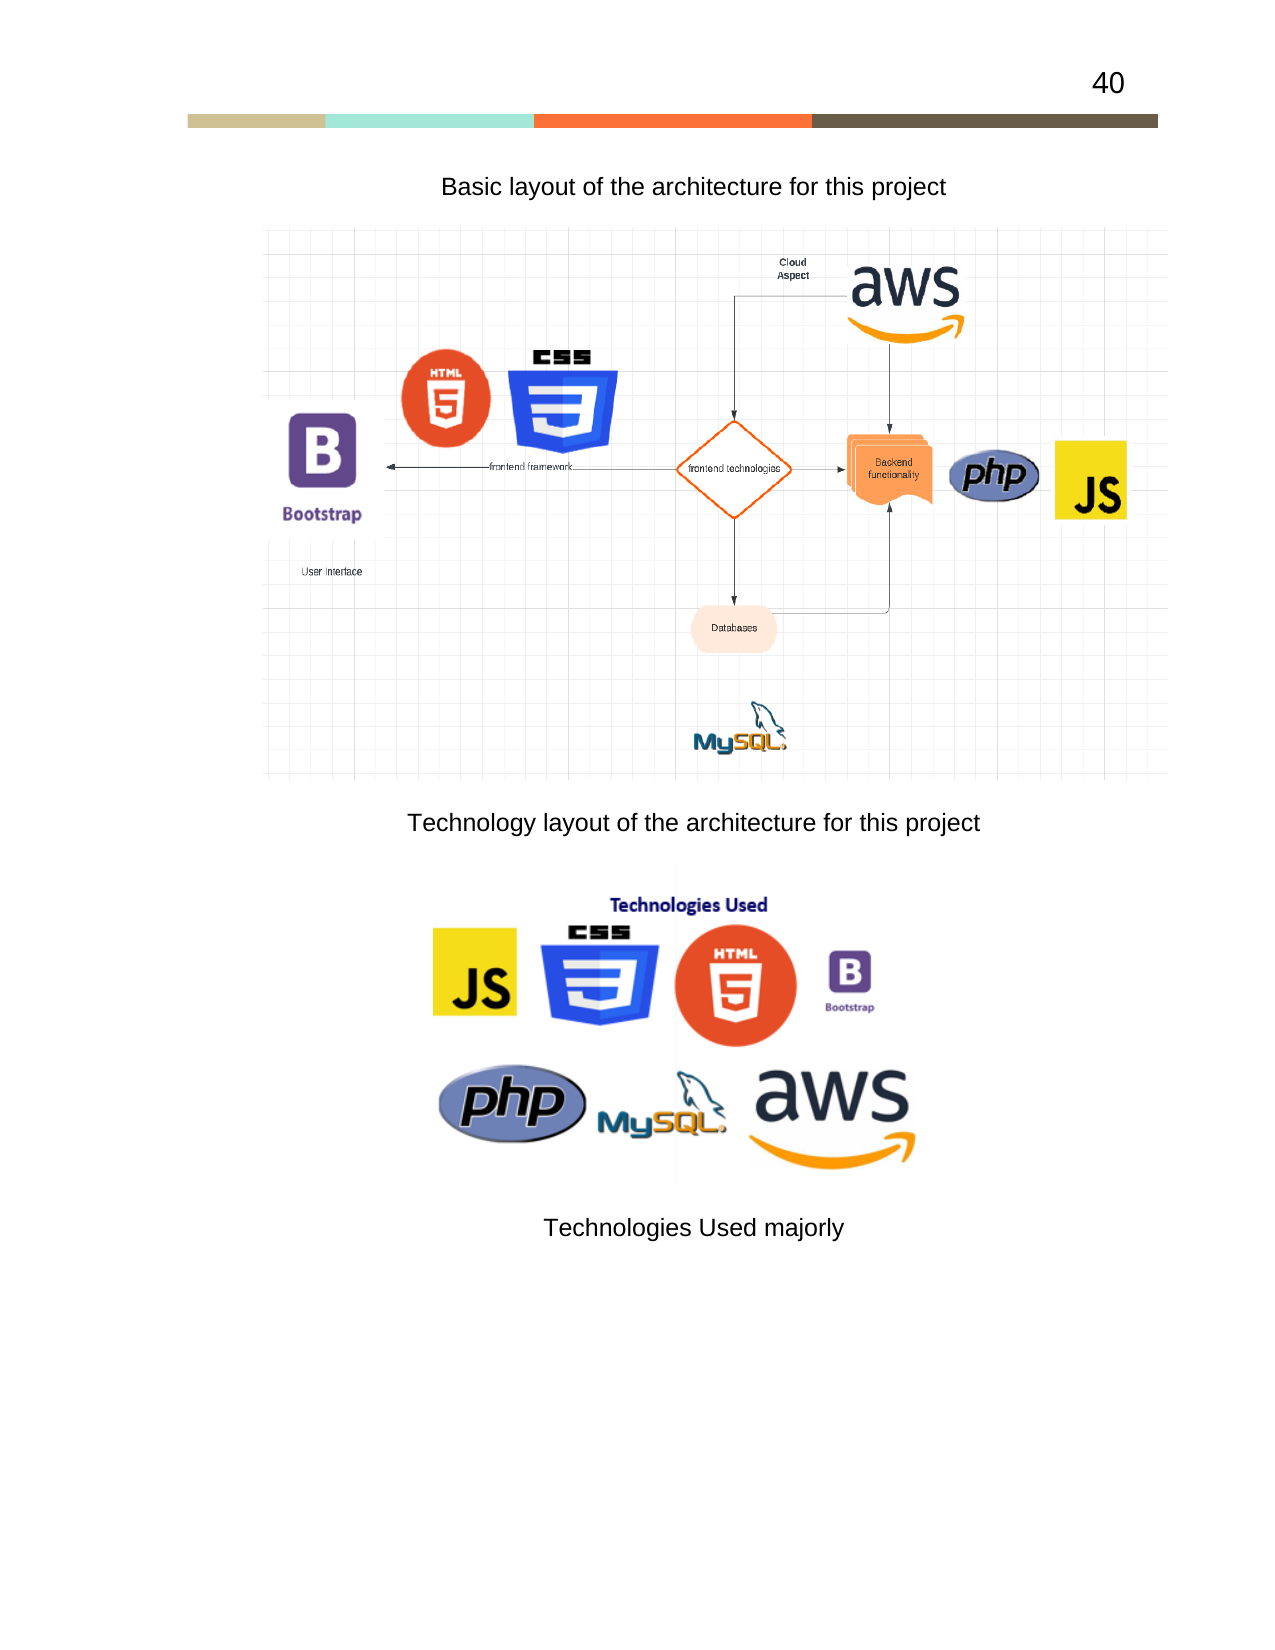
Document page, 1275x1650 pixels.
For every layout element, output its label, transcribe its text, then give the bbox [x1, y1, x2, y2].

text Technology layout of the architecture for this project [262, 807, 1125, 836]
picture [262, 227, 1168, 780]
picture [187, 114, 1158, 128]
picture [433, 863, 955, 1185]
text Technologies Used majorly [262, 1212, 1125, 1241]
text Basic layout of the architecture for this project [262, 172, 1125, 201]
